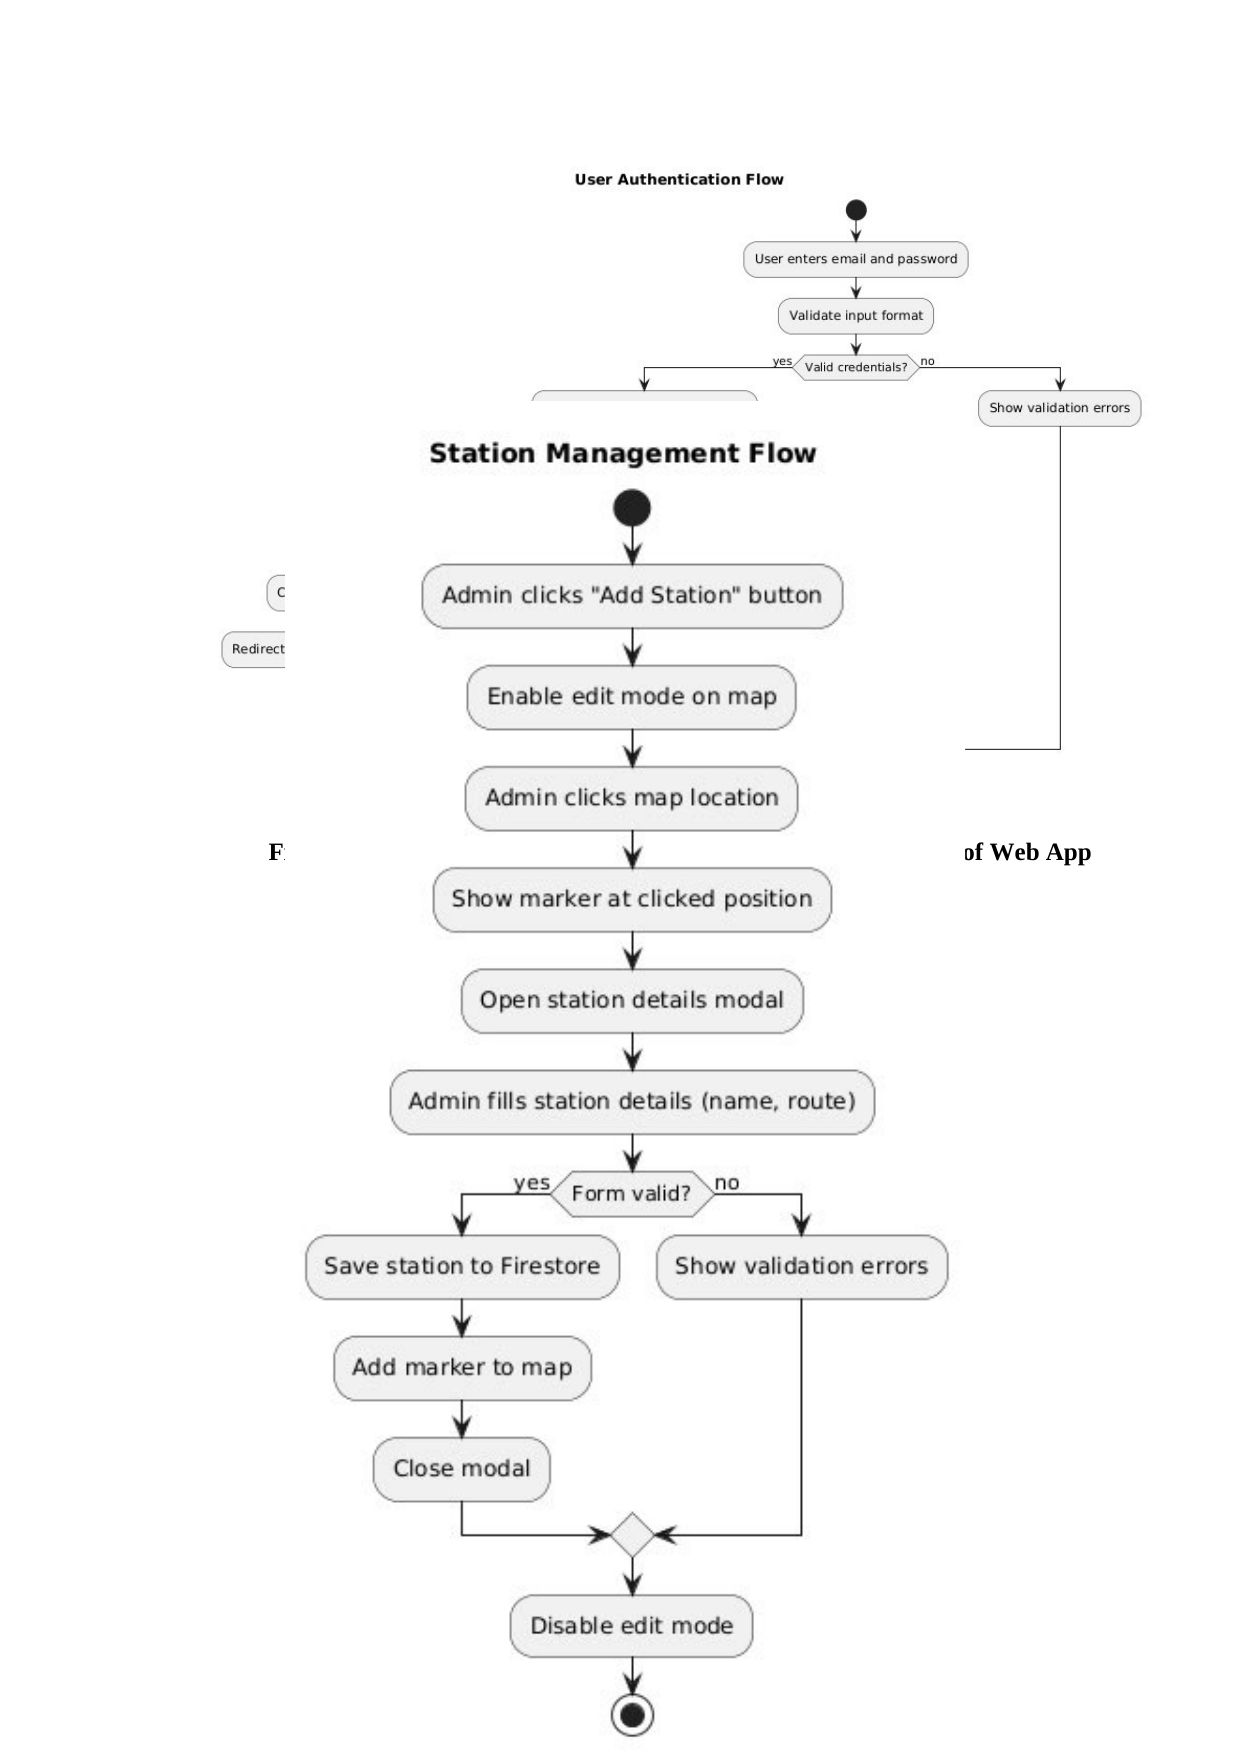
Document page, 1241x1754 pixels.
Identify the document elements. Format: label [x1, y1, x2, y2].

picture [210, 150, 1151, 1754]
